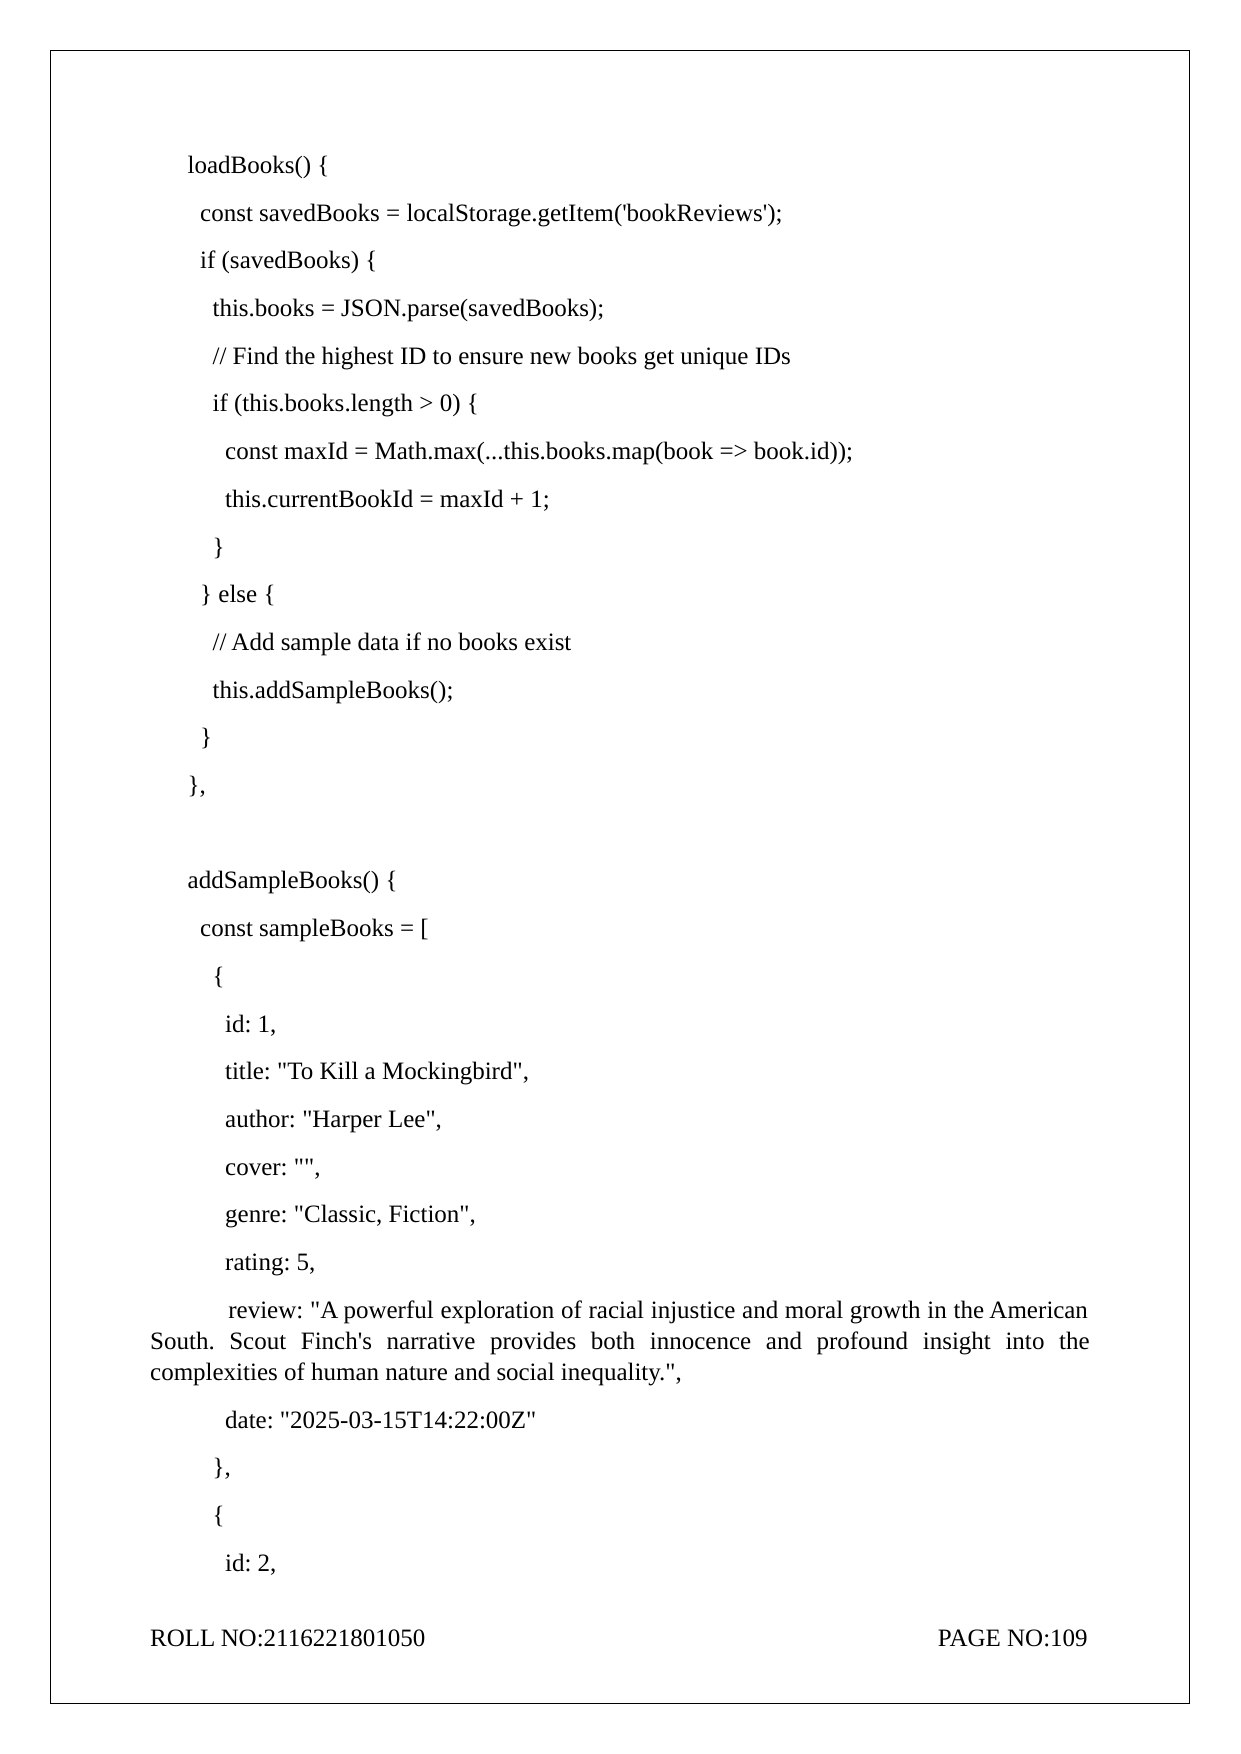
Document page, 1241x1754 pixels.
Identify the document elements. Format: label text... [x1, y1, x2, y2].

text author: "Harper Lee", [150, 1104, 1090, 1133]
text date: "2025-03-15T14:22:00Z" [150, 1405, 1090, 1433]
text } [150, 532, 1090, 560]
text { [150, 1500, 1090, 1529]
text review: "A powerful exploration of racial injustice and moral growth in the American South. Scout Finch's narrative provides both innocence and profound insight into the complexities of human nature and social inequality.", [150, 1295, 1090, 1386]
text this.addSampleBooks(); [150, 675, 1090, 703]
text const sampleBooks = [ [150, 913, 1090, 942]
text } [150, 722, 1090, 751]
text id: 1, [150, 1009, 1090, 1037]
text }, [150, 1452, 1090, 1481]
text this.currentBookId = maxId + 1; [150, 484, 1090, 513]
text }, [150, 770, 1090, 799]
text if (savedBooks) { [150, 245, 1090, 274]
text rating: 5, [150, 1247, 1090, 1276]
text addSampleBooks() { [150, 866, 1090, 894]
text genre: "Classic, Fiction", [150, 1199, 1090, 1228]
text if (this.books.length > 0) { [150, 388, 1090, 417]
text this.books = JSON.parse(savedBooks); [150, 293, 1090, 322]
text const savedBooks = localStorage.getItem('bookReviews'); [150, 198, 1090, 226]
text } else { [150, 579, 1090, 608]
text // Find the highest ID to ensure new books get unique IDs [150, 341, 1090, 369]
text title: "To Kill a Mockingbird", [150, 1056, 1090, 1085]
text { [150, 961, 1090, 990]
text cover: "", [150, 1152, 1090, 1181]
text // Add sample data if no books exist [150, 627, 1090, 656]
text const maxId = Math.max(...this.books.map(book => book.id)); [150, 436, 1090, 465]
text loadBooks() { [150, 150, 1090, 179]
text id: 2, [150, 1548, 1090, 1577]
